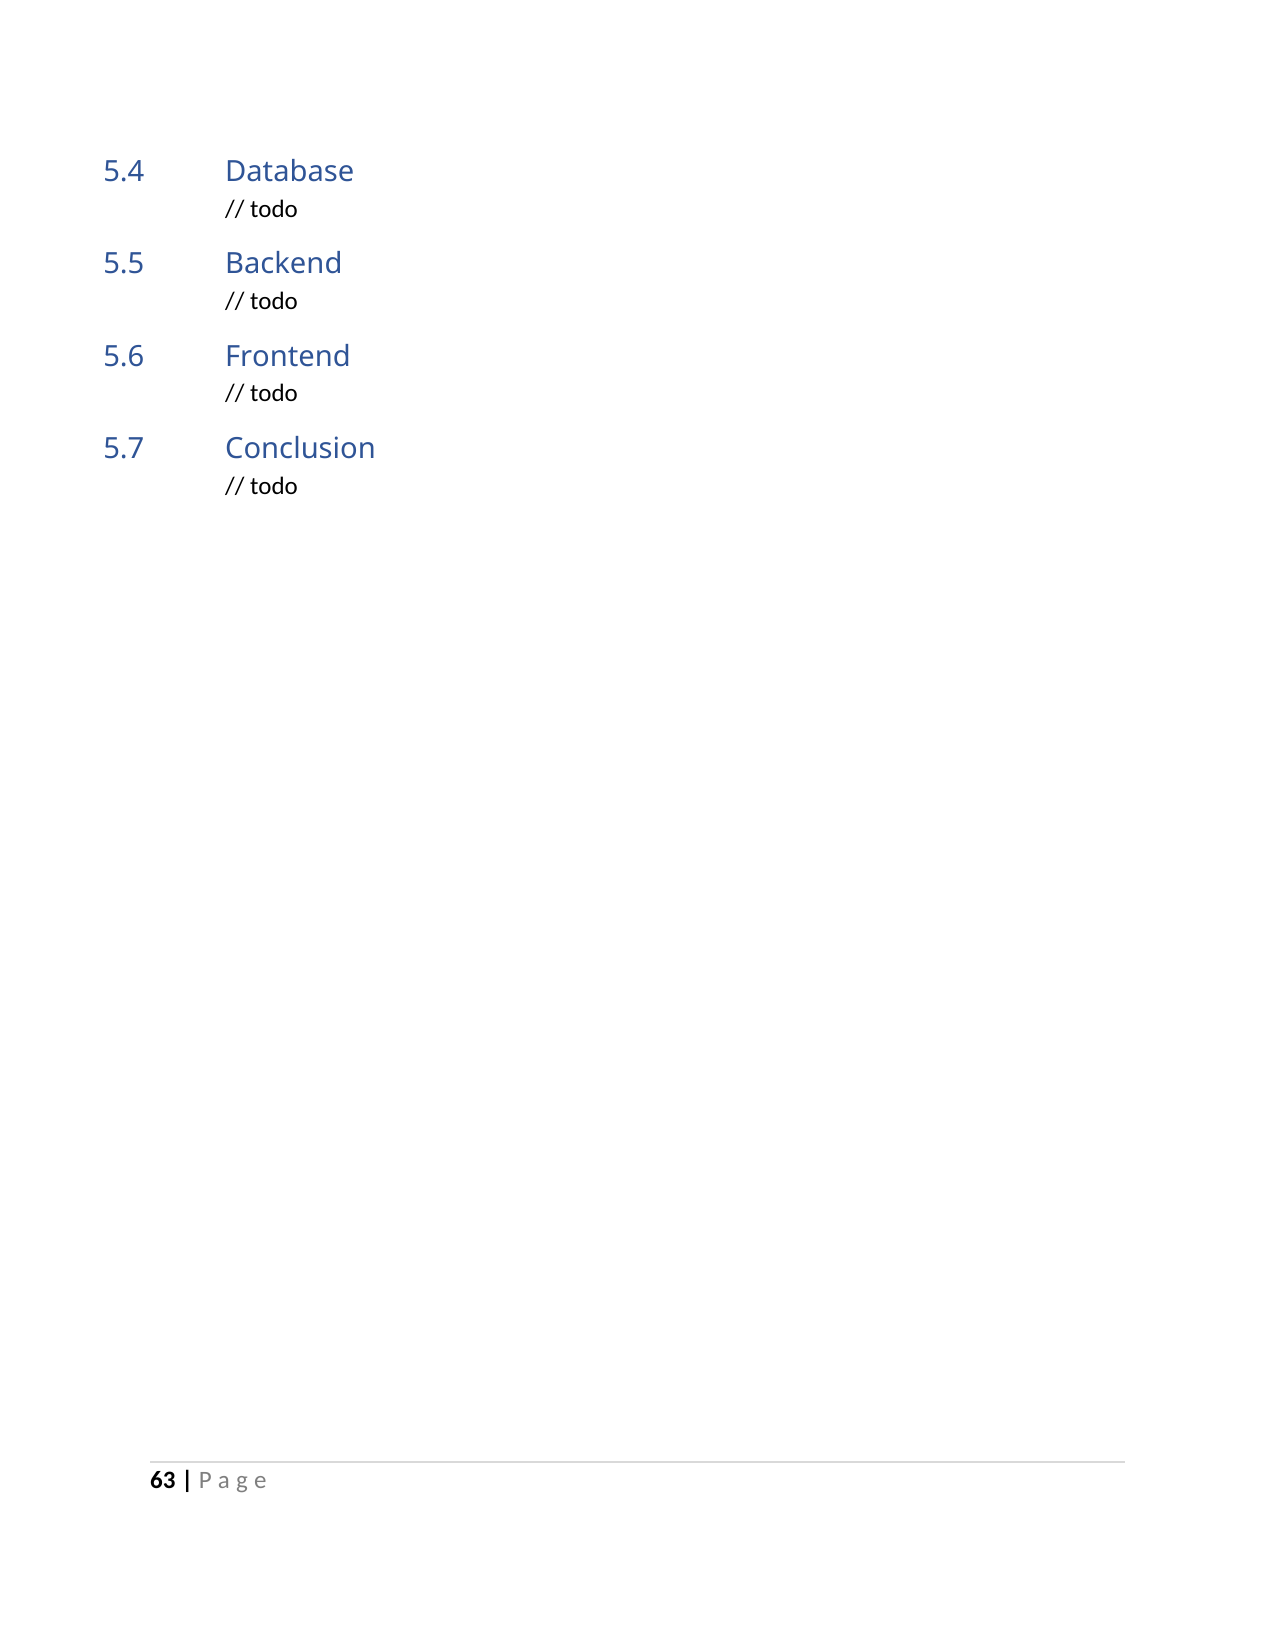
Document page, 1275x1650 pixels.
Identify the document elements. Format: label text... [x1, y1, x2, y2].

subtitle Backend [103, 242, 1125, 282]
subtitle Database [103, 150, 1125, 190]
subtitle Frontend [103, 335, 1125, 374]
text // todo [225, 470, 1125, 501]
text // todo [225, 193, 1125, 223]
subtitle Conclusion [103, 427, 1125, 467]
text // todo [225, 378, 1125, 408]
text // todo [225, 285, 1125, 316]
